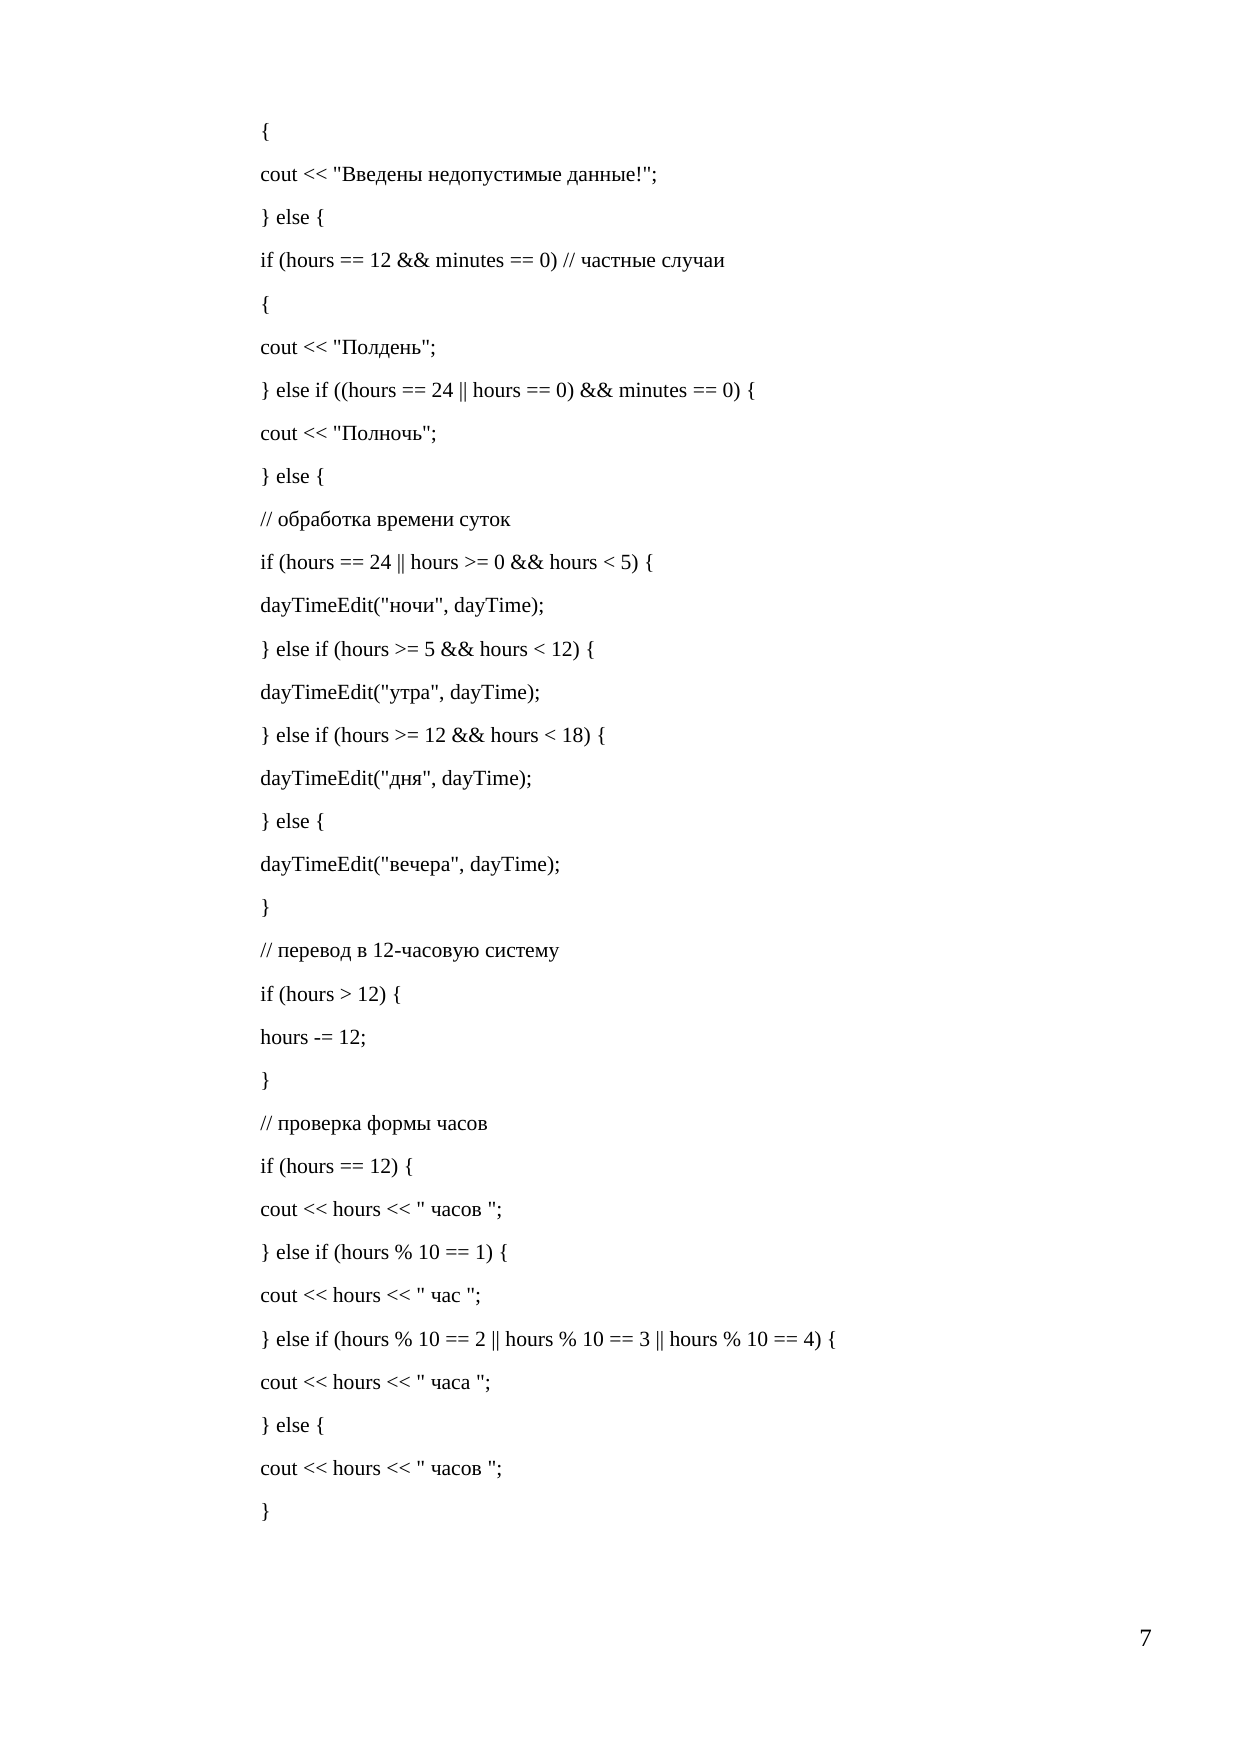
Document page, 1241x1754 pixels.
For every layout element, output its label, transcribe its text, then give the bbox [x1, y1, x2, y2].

list } else if ((hours == 24 || hours == 0) && minutes == 0) { [260, 377, 1152, 420]
list // перевод в 12-часовую систему [260, 937, 1152, 981]
list cout << hours << " час "; [260, 1282, 1152, 1326]
list cout << "Полдень"; [260, 334, 1152, 377]
list if (hours > 12) { [260, 981, 1152, 1024]
list cout << hours << " часов "; [260, 1196, 1152, 1239]
list } [260, 1067, 1152, 1110]
list // проверка формы часов [260, 1110, 1152, 1153]
list if (hours == 12) { [260, 1153, 1152, 1196]
list } else if (hours >= 12 && hours < 18) { [260, 722, 1152, 765]
list cout << "Введены недопустимые данные!"; [260, 161, 1152, 204]
list { [260, 291, 1152, 334]
list cout << "Полночь"; [260, 420, 1152, 463]
list hours -= 12; [260, 1024, 1152, 1067]
list } else { [260, 1412, 1152, 1455]
list // обработка времени суток [260, 506, 1152, 549]
list } [260, 1498, 1152, 1541]
list if (hours == 12 && minutes == 0) // частные случаи [260, 247, 1152, 291]
list dayTimeEdit("утра", dayTime); [260, 679, 1152, 722]
list cout << hours << " часа "; [260, 1369, 1152, 1412]
list cout << hours << " часов "; [260, 1455, 1152, 1498]
list } else if (hours % 10 == 2 || hours % 10 == 3 || hours % 10 == 4) { [260, 1326, 1152, 1369]
list dayTimeEdit("дня", dayTime); [260, 765, 1152, 808]
list } else { [260, 808, 1152, 851]
list if (hours == 24 || hours >= 0 && hours < 5) { [260, 549, 1152, 592]
list { [260, 118, 1152, 161]
list } else { [260, 463, 1152, 506]
list } else if (hours % 10 == 1) { [260, 1239, 1152, 1282]
list } else { [260, 204, 1152, 247]
list } else if (hours >= 5 && hours < 12) { [260, 636, 1152, 679]
list } [260, 894, 1152, 937]
list dayTimeEdit("ночи", dayTime); [260, 592, 1152, 636]
list dayTimeEdit("вечера", dayTime); [260, 851, 1152, 894]
